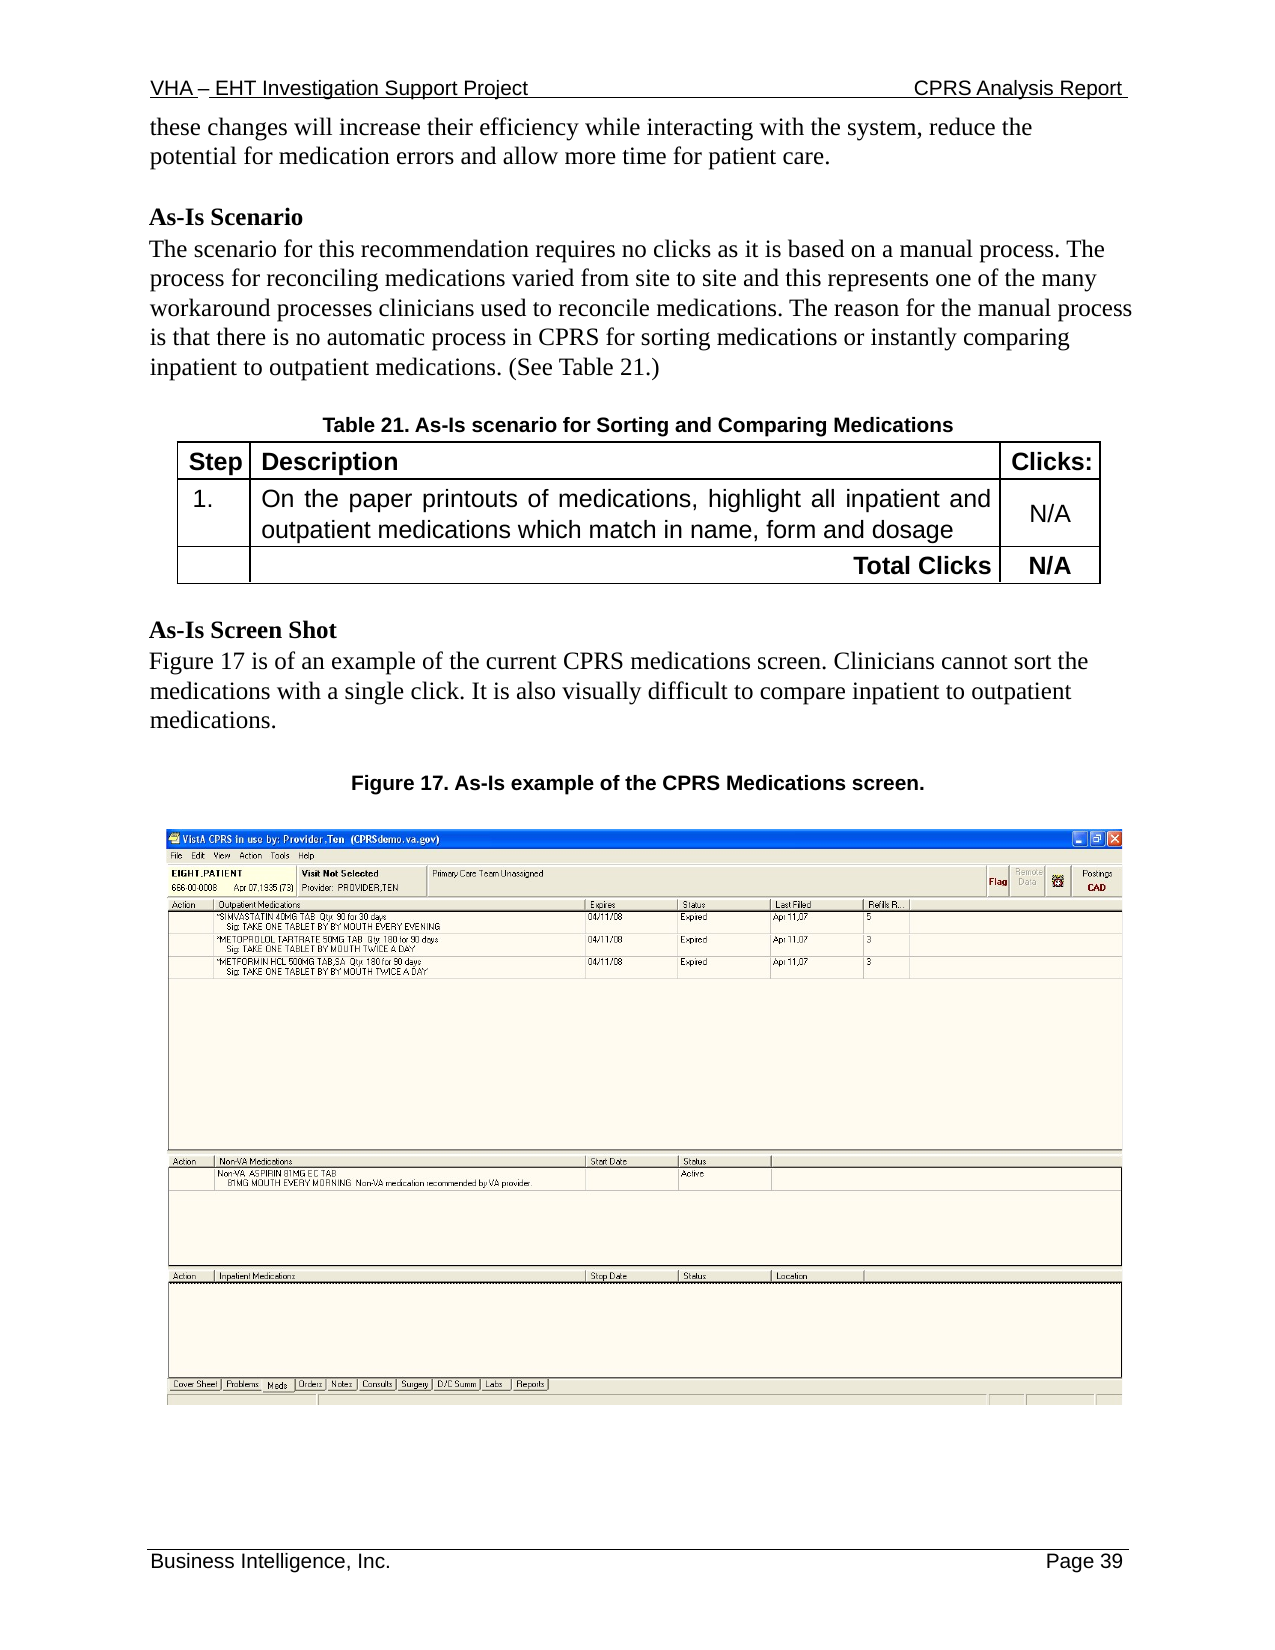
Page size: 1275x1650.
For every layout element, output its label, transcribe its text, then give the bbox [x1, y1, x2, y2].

text Figure 17 is of an example of the current CPRS medications screen. Clinicians cannot sort the medications with a single click. It is also visually difficult to compare inpatient to outpatient medications. [148, 646, 1169, 734]
text The scenario for this recommendation requires no clicks as it is based on a manual process. The process for reconciling medications varied from site to site and this represents one of the many workaround processes clinicians used to reconcile medications. The reason for the manual process is that there is no automatic process in CPRS for sorting medications or instantly comparing inpatient to outpatient medications. (See Table 21.) [148, 234, 1133, 381]
table_cell N/A [1001, 480, 1099, 546]
table_cell On the paper printouts of medications, highlight all inpatient and outpatient medications which match in name, form and dosage [251, 480, 999, 546]
table_header Description [251, 443, 999, 478]
table_cell Total Clicks [251, 547, 999, 582]
subtitle As-Is Scenario [148, 202, 1171, 231]
table_cell [178, 547, 249, 582]
picture [166, 829, 1123, 1405]
table_header Step [178, 443, 249, 478]
table_header Clicks: [1001, 443, 1099, 478]
table_cell 1. [178, 480, 249, 546]
table_cell N/A [1001, 547, 1099, 582]
subtitle As-Is Screen Shot [148, 615, 1171, 644]
text Figure 17. As-Is example of the CPRS Medications screen. [170, 771, 1106, 795]
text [148, 112, 1126, 170]
text Table 21. As-Is scenario for Sorting and Comparing Medications [170, 413, 1106, 437]
